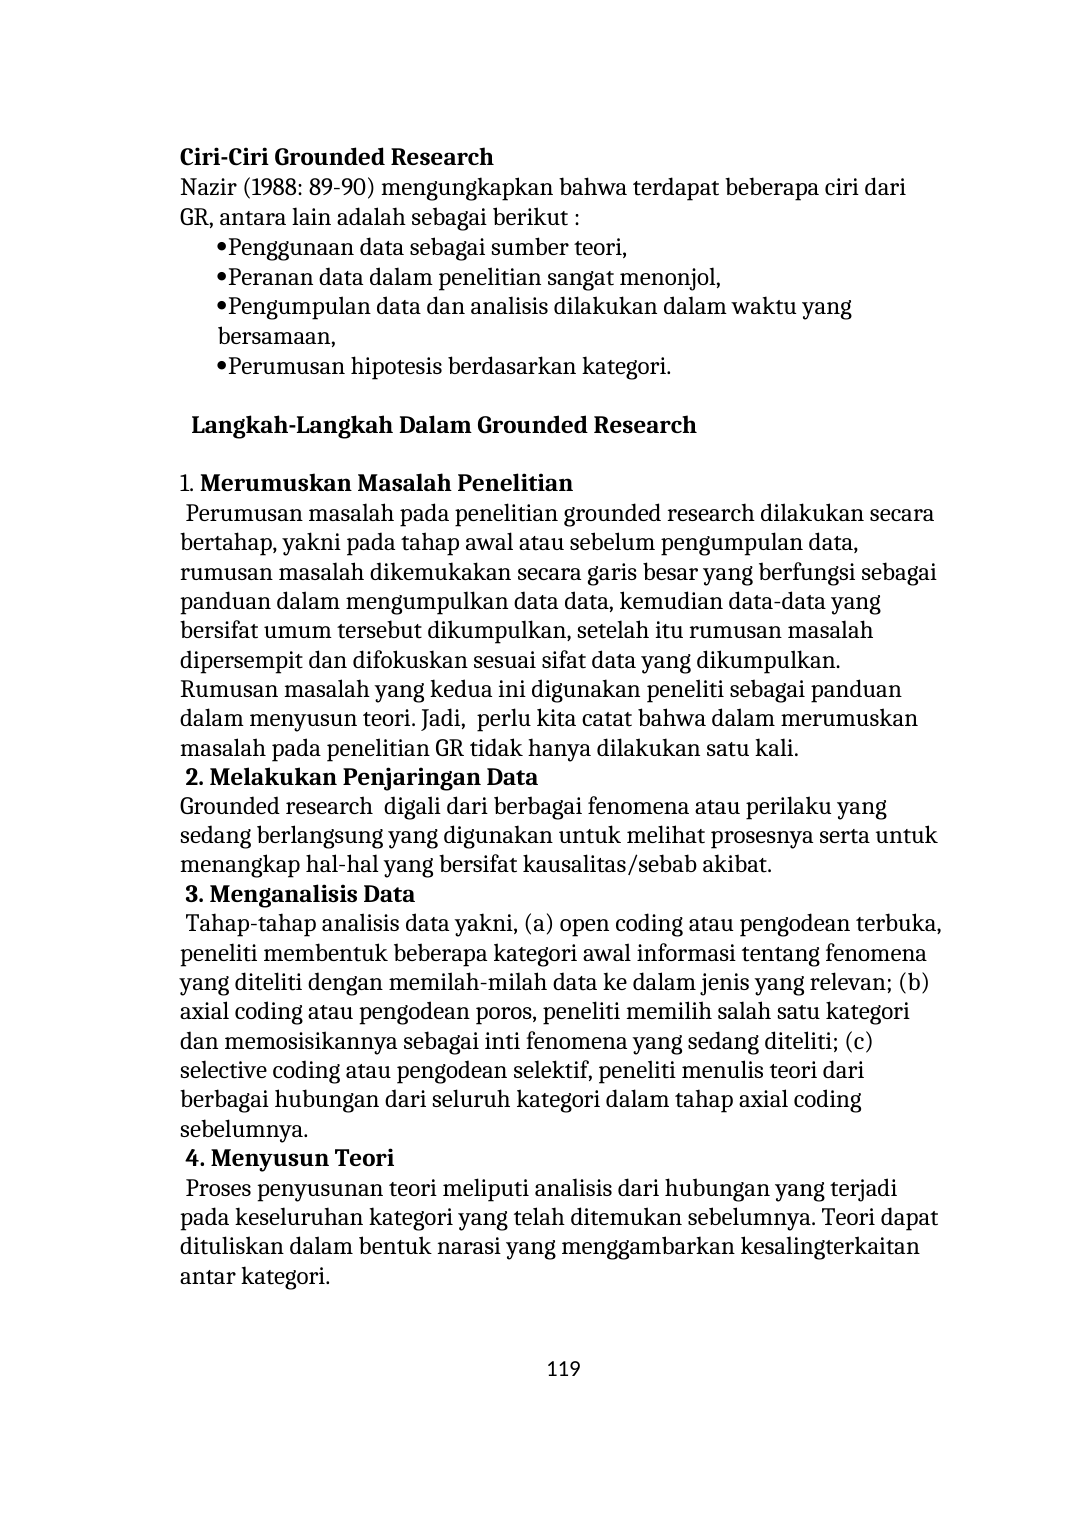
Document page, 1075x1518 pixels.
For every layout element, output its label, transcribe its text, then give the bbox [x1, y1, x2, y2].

text 2. Melakukan Penjaringan Data Grounded research digali dari berbagai fenomena atau perilaku yang sedang berlangsung yang digunakan untuk melihat prosesnya serta untuk menangkap hal-hal yang bersifat kausalitas/sebab akibat. [180, 762, 944, 879]
text 119 [150, 1358, 581, 1381]
text Langkah-Langkah Dalam Grounded Research [191, 412, 944, 439]
text 3. Menganalisis Data Tahap-tahap analisis data yakni, (a) open coding atau pengodean terbuka, peneliti membentuk beberapa kategori awal informasi tentang fenomena yang diteliti dengan memilah-milah data ke dalam jenis yang relevan; (b) axial coding atau pengodean poros, peneliti memilih salah satu kategori dan memosisikannya sebagai inti fenomena yang sedang diteliti; (c) selective coding atau pengodean selektif, peneliti menulis teori dari berbagai hubungan dari seluruh kategori dalam tahap axial coding sebelumnya. [180, 879, 944, 1143]
text Ciri-Ciri Grounded Research Nazir (1988: 89-90) mengungkapkan bahwa terdapat beberapa ciri dari GR, antara lain adalah sebagai berikut : Penggunaan data sebagai sumber teori, Peranan data dalam penelitian sangat menonjol, Pengumpulan data dan analisis dilakukan dalam waktu yang bersamaan, Perumusan hipotesis berdasarkan kategori. [180, 142, 914, 380]
text 4. Menyusun Teori Proses penyusunan teori meliputi analisis dari hubungan yang terjadi pada keseluruhan kategori yang telah ditemukan sebelumnya. Teori dapat dituliskan dalam bentuk narasi yang menggambarkan kesalingterkaitan antar kategori. [180, 1143, 944, 1290]
text 1. Merumuskan Masalah Penelitian Perumusan masalah pada penelitian grounded research dilakukan secara bertahap, yakni pada tahap awal atau sebelum pengumpulan data, rumusan masalah dikemukakan secara garis besar yang berfungsi sebagai panduan dalam mengumpulkan data data, kemudian data-data yang bersifat umum tersebut dikumpulkan, setelah itu rumusan masalah dipersempit dan difokuskan sesuai sifat data yang dikumpulkan. Rumusan masalah yang kedua ini digunakan peneliti sebagai panduan dalam menyusun teori. Jadi, perlu kita catat bahwa dalam merumuskan masalah pada penelitian GR tidak hanya dilakukan satu kali. [180, 468, 944, 762]
